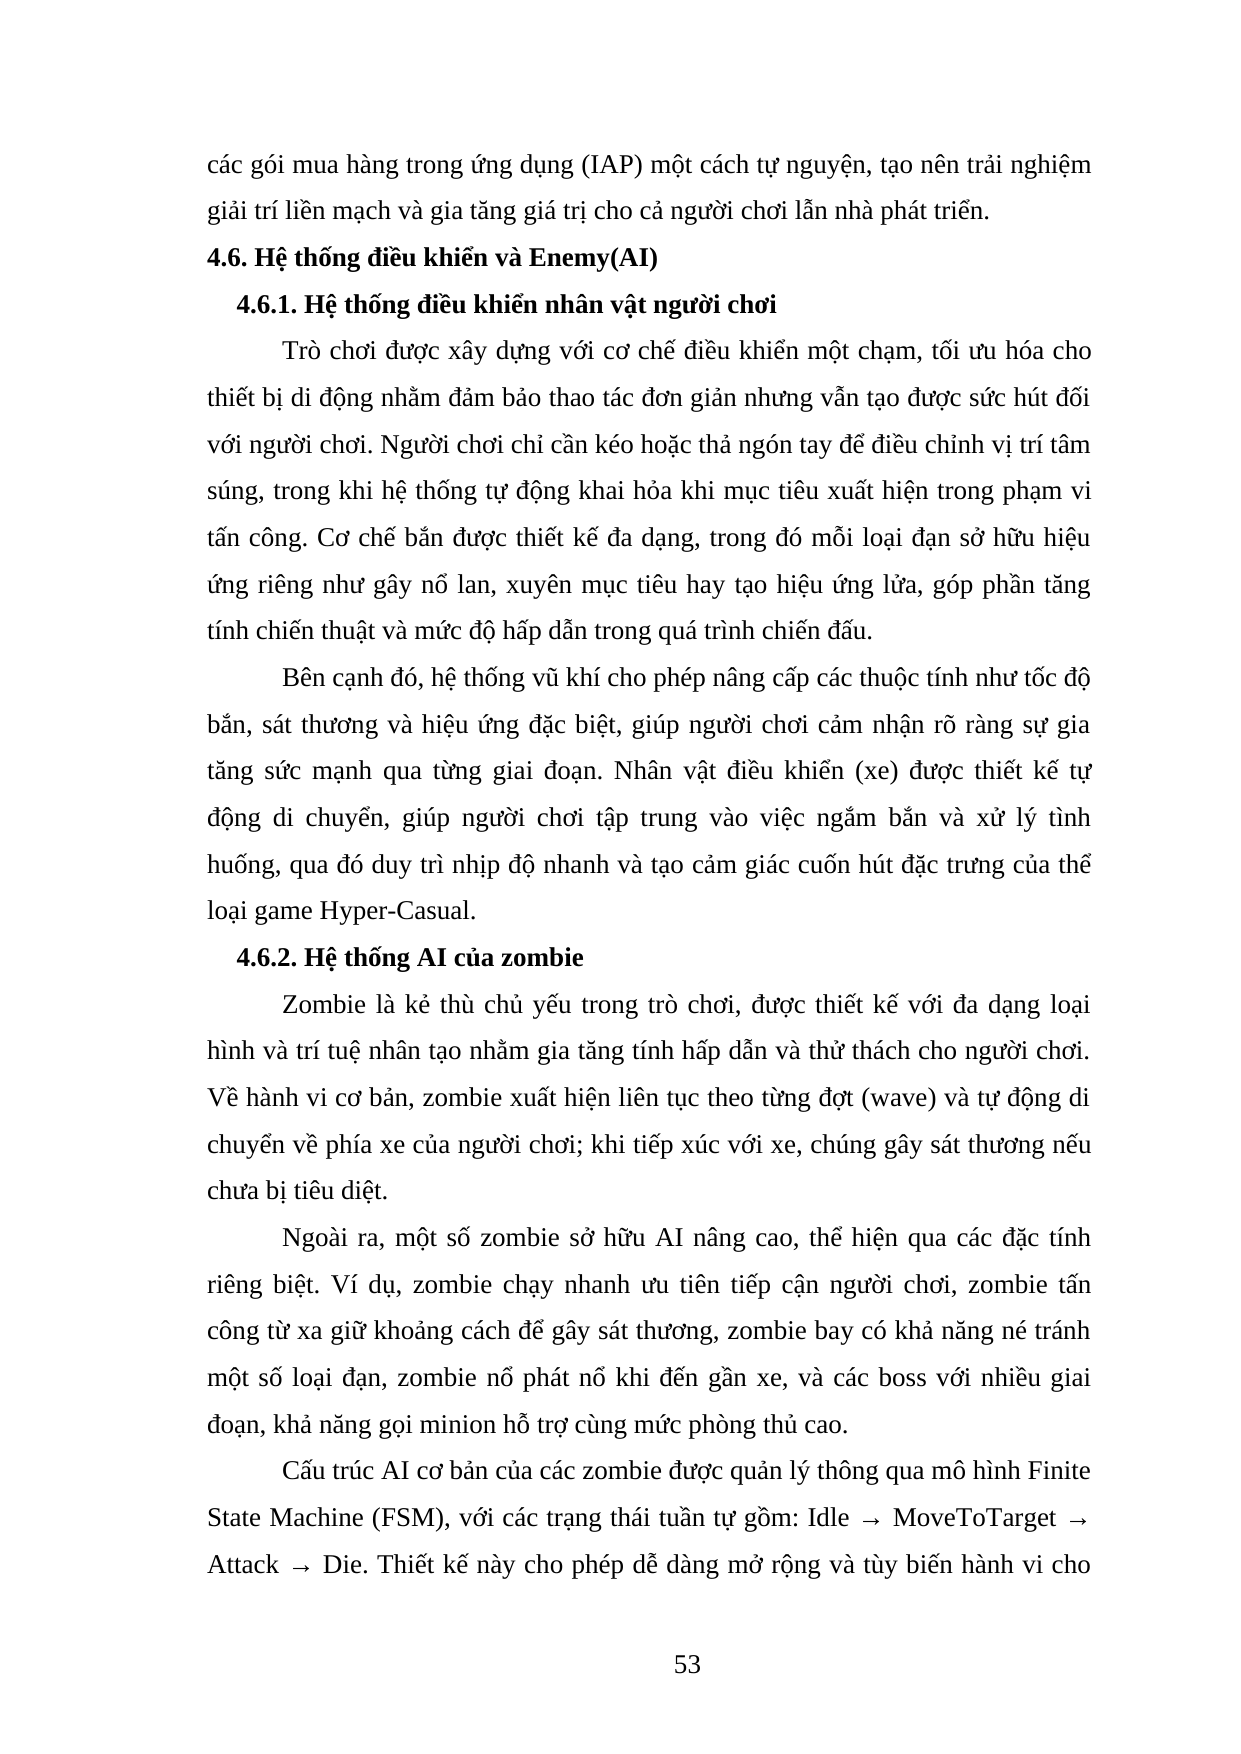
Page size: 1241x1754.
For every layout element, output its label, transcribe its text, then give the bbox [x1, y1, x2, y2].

subtitle 4.6. Hệ thống điều khiển và Enemy(AI) [207, 241, 1092, 272]
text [207, 1454, 1092, 1579]
text Bên cạnh đó, hệ thống vũ khí cho phép nâng cấp các thuộc tính như tốc độ bắn, sát thương và hiệu ứng đặc biệt, giúp người chơi cảm nhận rõ ràng sự gia tăng sức mạnh qua từng giai đoạn. Nhân vật điều khiển (xe) được thiết kế tự động di chuyển, giúp người chơi tập trung vào việc ngắm bắn và xử lý tình huống, qua đó duy trì nhịp độ nhanh và tạo cảm giác cuốn hút đặc trưng của thể loại game Hyper-Casual. [207, 661, 1092, 926]
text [207, 148, 1092, 226]
text Ngoài ra, một số zombie sở hữu AI nâng cao, thể hiện qua các đặc tính riêng biệt. Ví dụ, zombie chạy nhanh ưu tiên tiếp cận người chơi, zombie tấn công từ xa giữ khoảng cách để gây sát thương, zombie bay có khả năng né tránh một số loại đạn, zombie nổ phát nổ khi đến gần xe, và các boss với nhiều giai đoạn, khả năng gọi minion hỗ trợ cùng mức phòng thủ cao. [207, 1221, 1092, 1439]
subtitle 4.6.1. Hệ thống điều khiển nhân vật người chơi [207, 288, 1092, 319]
subtitle 4.6.2. Hệ thống AI của zombie [207, 941, 1092, 972]
text Trò chơi được xây dựng với cơ chế điều khiển một chạm, tối ưu hóa cho thiết bị di động nhằm đảm bảo thao tác đơn giản nhưng vẫn tạo được sức hút đối với người chơi. Người chơi chỉ cần kéo hoặc thả ngón tay để điều chỉnh vị trí tâm súng, trong khi hệ thống tự động khai hỏa khi mục tiêu xuất hiện trong phạm vi tấn công. Cơ chế bắn được thiết kế đa dạng, trong đó mỗi loại đạn sở hữu hiệu ứng riêng như gây nổ lan, xuyên mục tiêu hay tạo hiệu ứng lửa, góp phần tăng tính chiến thuật và mức độ hấp dẫn trong quá trình chiến đấu. [207, 334, 1092, 646]
text Zombie là kẻ thù chủ yếu trong trò chơi, được thiết kế với đa dạng loại hình và trí tuệ nhân tạo nhằm gia tăng tính hấp dẫn và thử thách cho người chơi. Về hành vi cơ bản, zombie xuất hiện liên tục theo từng đợt (wave) và tự động di chuyển về phía xe của người chơi; khi tiếp xúc với xe, chúng gây sát thương nếu chưa bị tiêu diệt. [207, 988, 1092, 1206]
